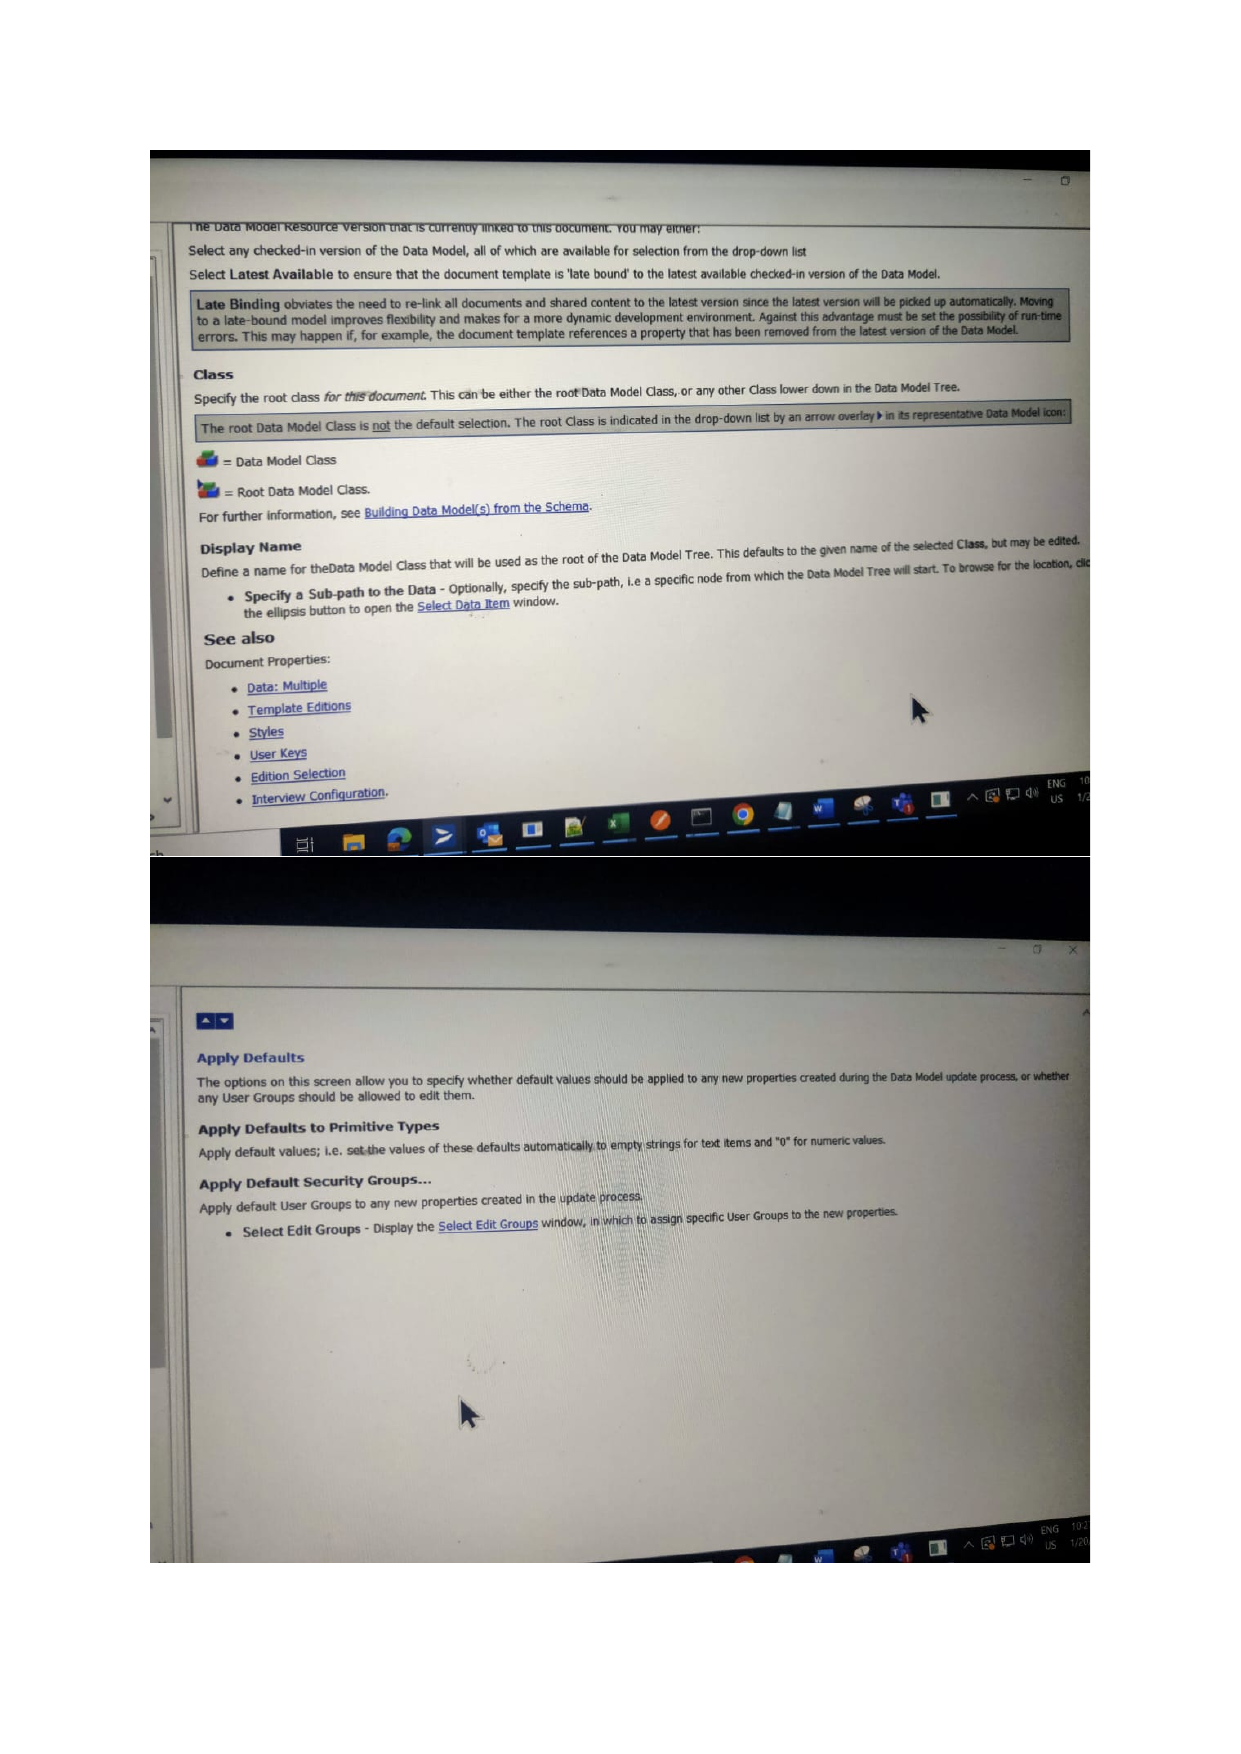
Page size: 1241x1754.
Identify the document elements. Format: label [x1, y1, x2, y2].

picture [150, 857, 1091, 1563]
picture [150, 150, 1091, 856]
